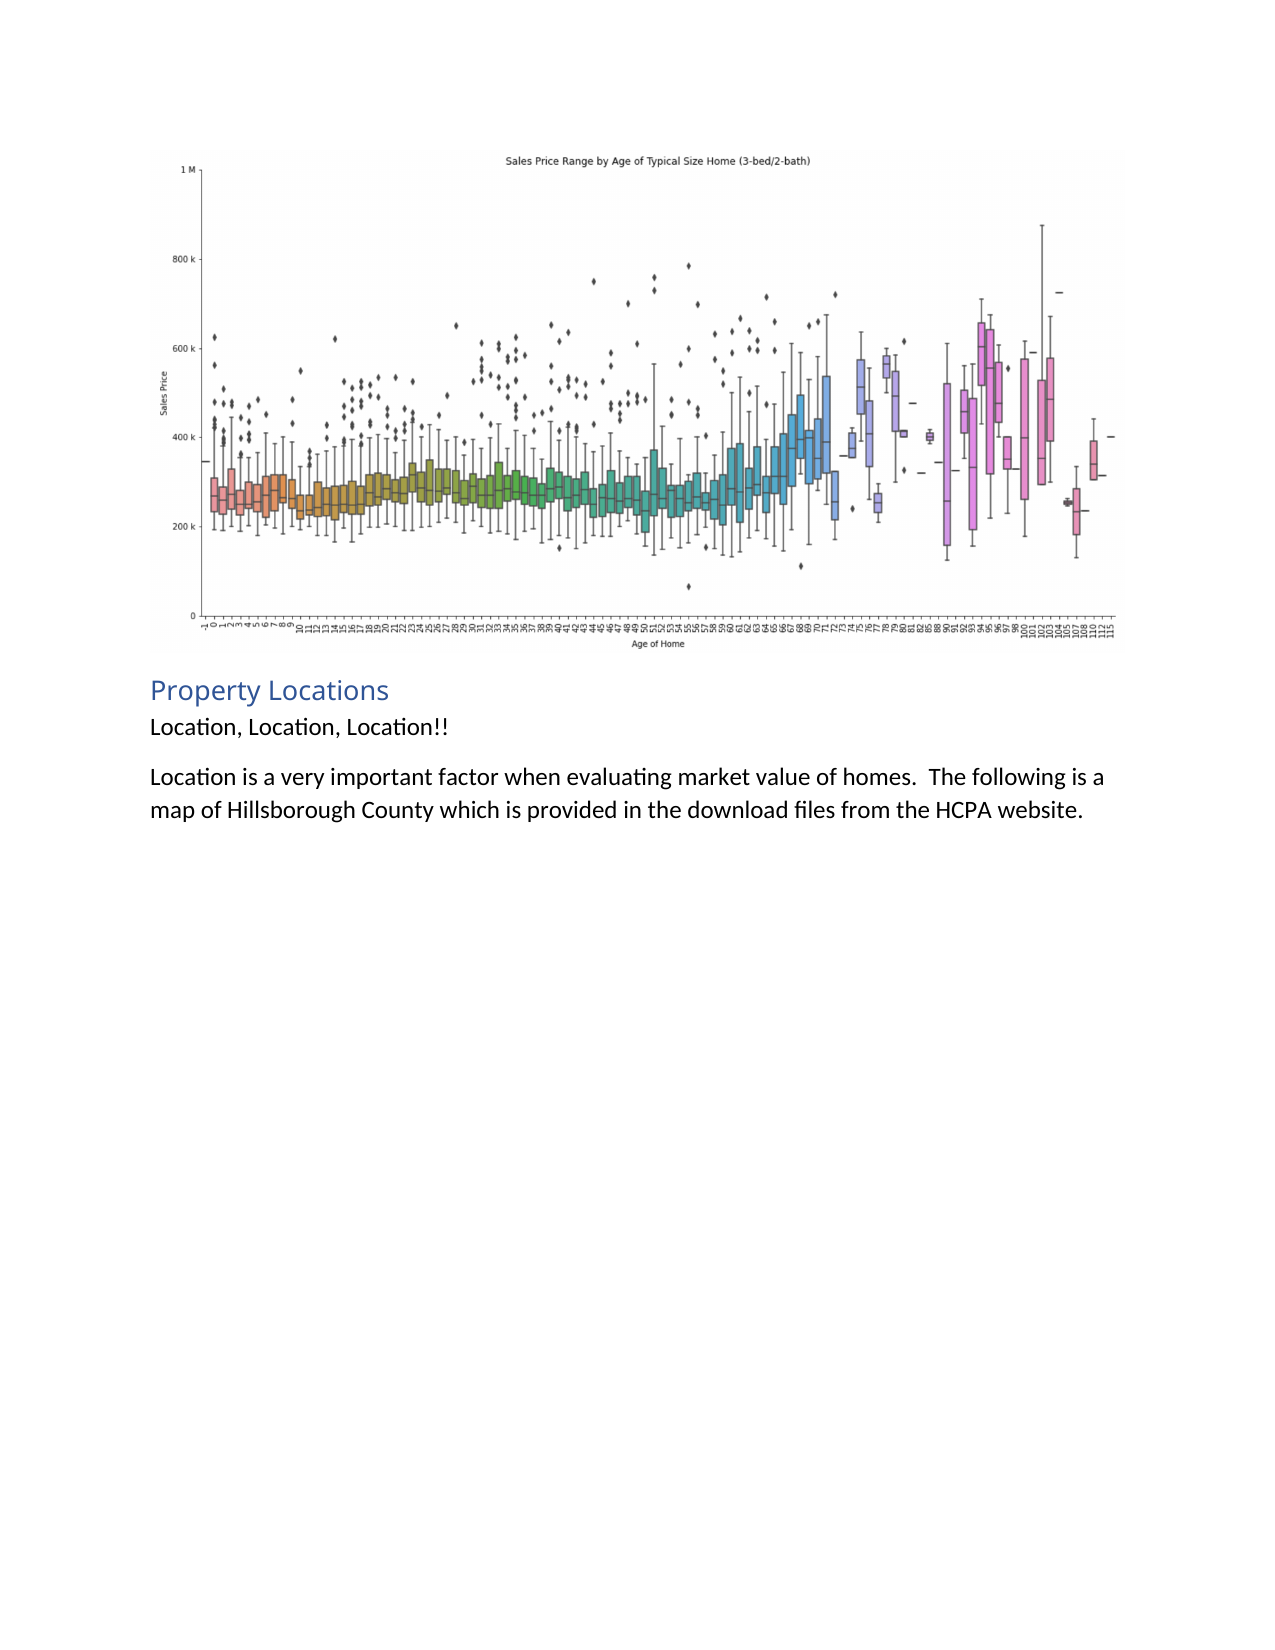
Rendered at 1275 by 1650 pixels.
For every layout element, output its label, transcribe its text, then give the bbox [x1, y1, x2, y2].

subtitle Property Locations [150, 671, 1125, 708]
picture [150, 150, 1125, 653]
text Location, Location, Location!! [150, 711, 1125, 742]
text Location is a very important factor when evaluating market value of homes. The following is a map of Hillsborough County which is provided in the download files from the HCPA website. [150, 761, 1125, 824]
